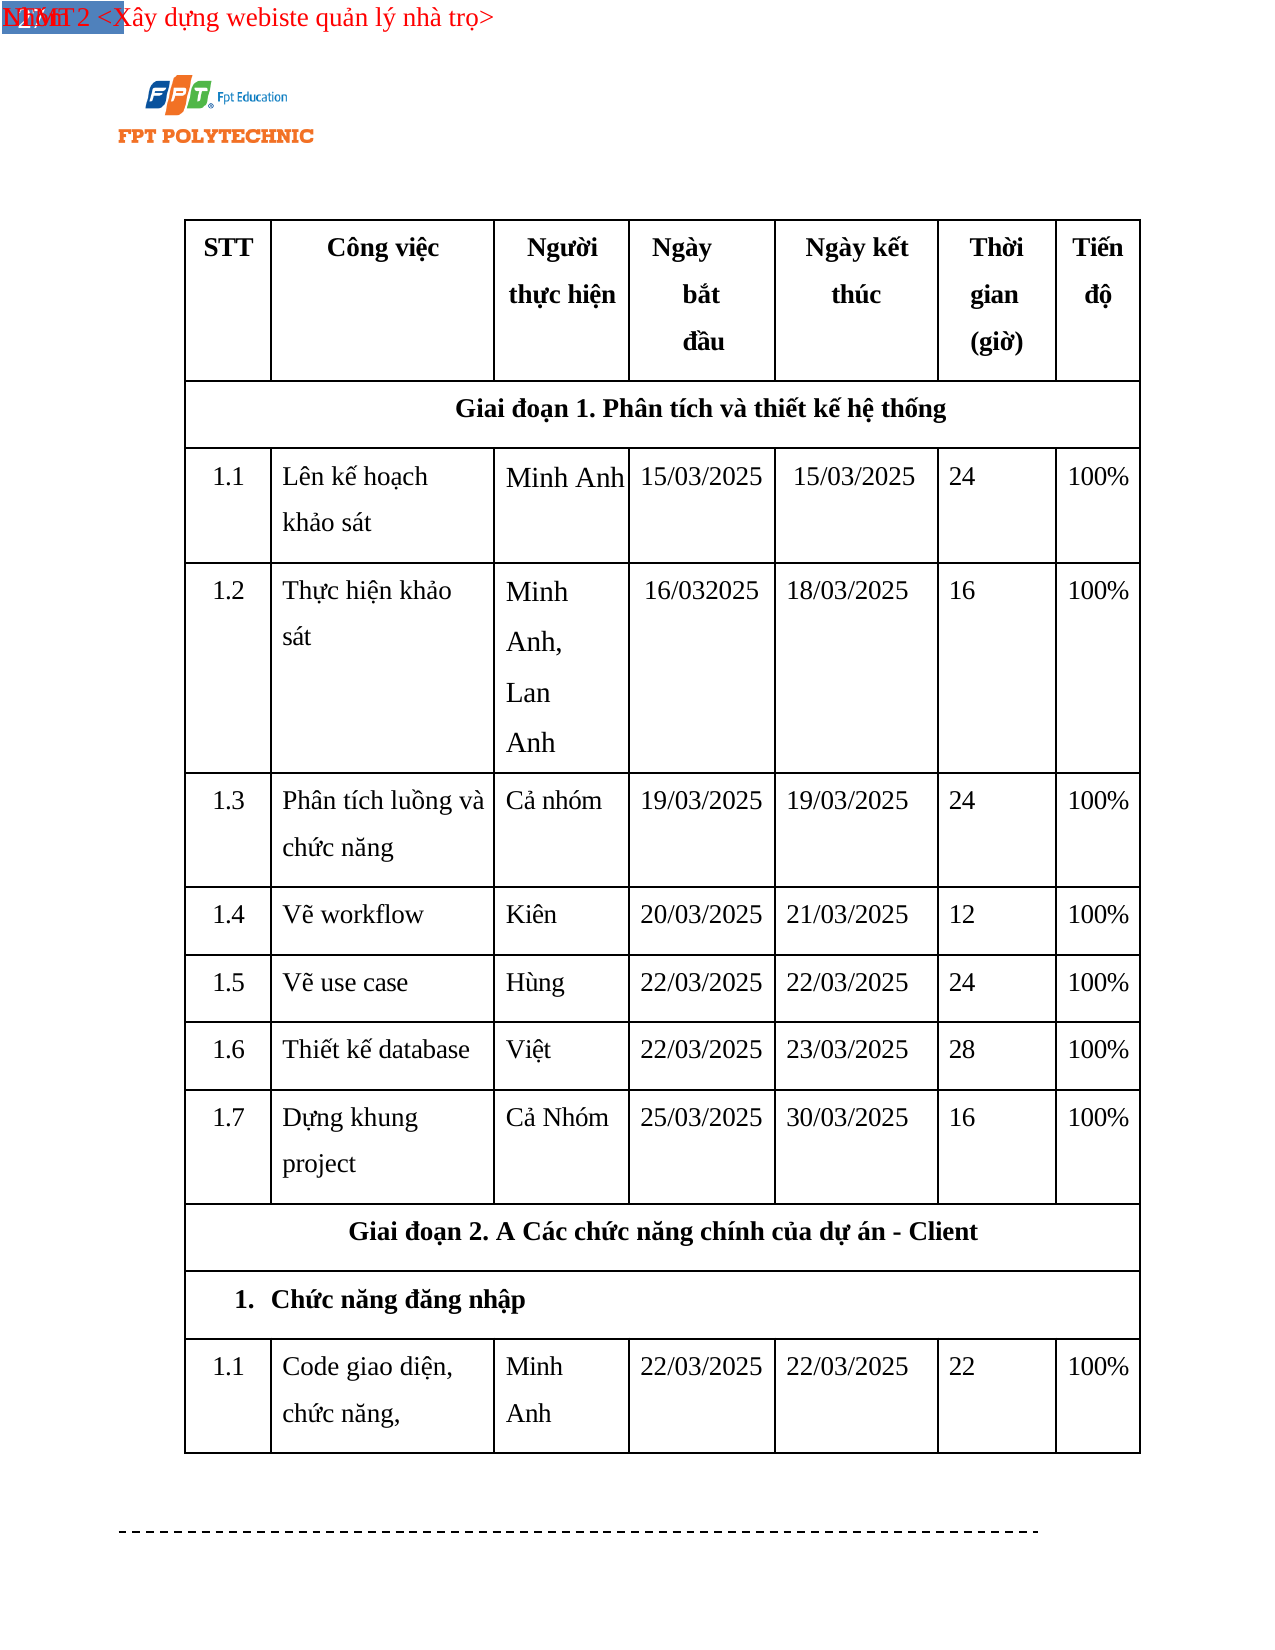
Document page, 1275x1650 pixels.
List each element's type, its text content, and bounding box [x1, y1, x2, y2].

picture [118, 75, 314, 143]
table_cell 1.6 [186, 1023, 270, 1088]
table_cell Dựng khung project [272, 1091, 493, 1203]
table_cell 22/03/2025 [776, 956, 937, 1021]
table_cell 20/03/2025 [630, 888, 774, 953]
table_cell Minh Anh [495, 1340, 628, 1452]
table_cell 21/03/2025 [776, 888, 937, 953]
table_cell 100% [1057, 774, 1139, 886]
table_cell 16 [939, 1091, 1055, 1203]
table_cell 24 [939, 774, 1055, 886]
table_cell 28 [939, 1023, 1055, 1088]
table_cell Minh Anh, Lan Anh [495, 564, 628, 772]
table_cell Code giao diện, chức năng, [272, 1340, 493, 1452]
table_cell Minh Anh [495, 449, 628, 562]
table_cell 1.3 [186, 774, 270, 886]
table_cell 100% [1057, 1023, 1139, 1088]
table_cell 1.2 [186, 564, 270, 772]
table_header Người thực hiện [495, 221, 628, 380]
table_cell Vẽ workflow [272, 888, 493, 953]
table_cell 1.4 [186, 888, 270, 953]
table_header Công việc [272, 221, 493, 380]
table_cell 1.5 [186, 956, 270, 1021]
table_cell Giai đoạn 2. A Các chức năng chính của dự án - Client [186, 1205, 1139, 1270]
table_cell Kiên [495, 888, 628, 953]
table_cell 24 [939, 449, 1055, 562]
table_header Ngày kết thúc [776, 221, 937, 380]
table_header Tiến độ [1057, 221, 1139, 380]
table_cell 15/03/2025 [630, 449, 774, 562]
table_cell 16 [939, 564, 1055, 772]
table_cell 1.1 [186, 1340, 270, 1452]
table_cell 12 [939, 888, 1055, 953]
table_cell 22/03/2025 [630, 1340, 774, 1452]
table_cell Phân tích luồng và chức năng [272, 774, 493, 886]
table_cell 100% [1057, 449, 1139, 562]
table_cell 1.1 [186, 449, 270, 562]
table_cell 100% [1057, 888, 1139, 953]
table_cell 1. Chức năng đăng nhập [186, 1272, 1139, 1338]
table_cell Vẽ use case [272, 956, 493, 1021]
table_cell 100% [1057, 956, 1139, 1021]
table_cell 100% [1057, 1091, 1139, 1203]
table_cell 19/03/2025 [630, 774, 774, 886]
table_cell 100% [1057, 564, 1139, 772]
table_cell 15/03/2025 [776, 449, 937, 562]
table_cell Lên kế hoạch khảo sát [272, 449, 493, 562]
table_cell 22/03/2025 [630, 1023, 774, 1088]
table_cell Hùng [495, 956, 628, 1021]
table_cell 22/03/2025 [776, 1340, 937, 1452]
table_cell 22/03/2025 [630, 956, 774, 1021]
table_cell 25/03/2025 [630, 1091, 774, 1203]
table_cell 22 [939, 1340, 1055, 1452]
table_cell Cả nhóm [495, 774, 628, 886]
table_cell 23/03/2025 [776, 1023, 937, 1088]
table_cell Giai đoạn 1. Phân tích và thiết kế hệ thống [186, 382, 1139, 447]
table_cell 19/03/2025 [776, 774, 937, 886]
table_cell 100% [1057, 1340, 1139, 1452]
table_header STT [186, 221, 270, 380]
table_cell 16/032025 [630, 564, 774, 772]
table_cell 30/03/2025 [776, 1091, 937, 1203]
table_cell Thiết kế database [272, 1023, 493, 1088]
table_header Ngày bắt đầu [630, 221, 774, 380]
table_cell 24 [939, 956, 1055, 1021]
table_cell 1.7 [186, 1091, 270, 1203]
table_cell Thực hiện khảo sát [272, 564, 493, 772]
table_cell Việt [495, 1023, 628, 1088]
table_cell 18/03/2025 [776, 564, 937, 772]
table_header Thời gian (giờ) [939, 221, 1055, 380]
table_cell Cả Nhóm [495, 1091, 628, 1203]
